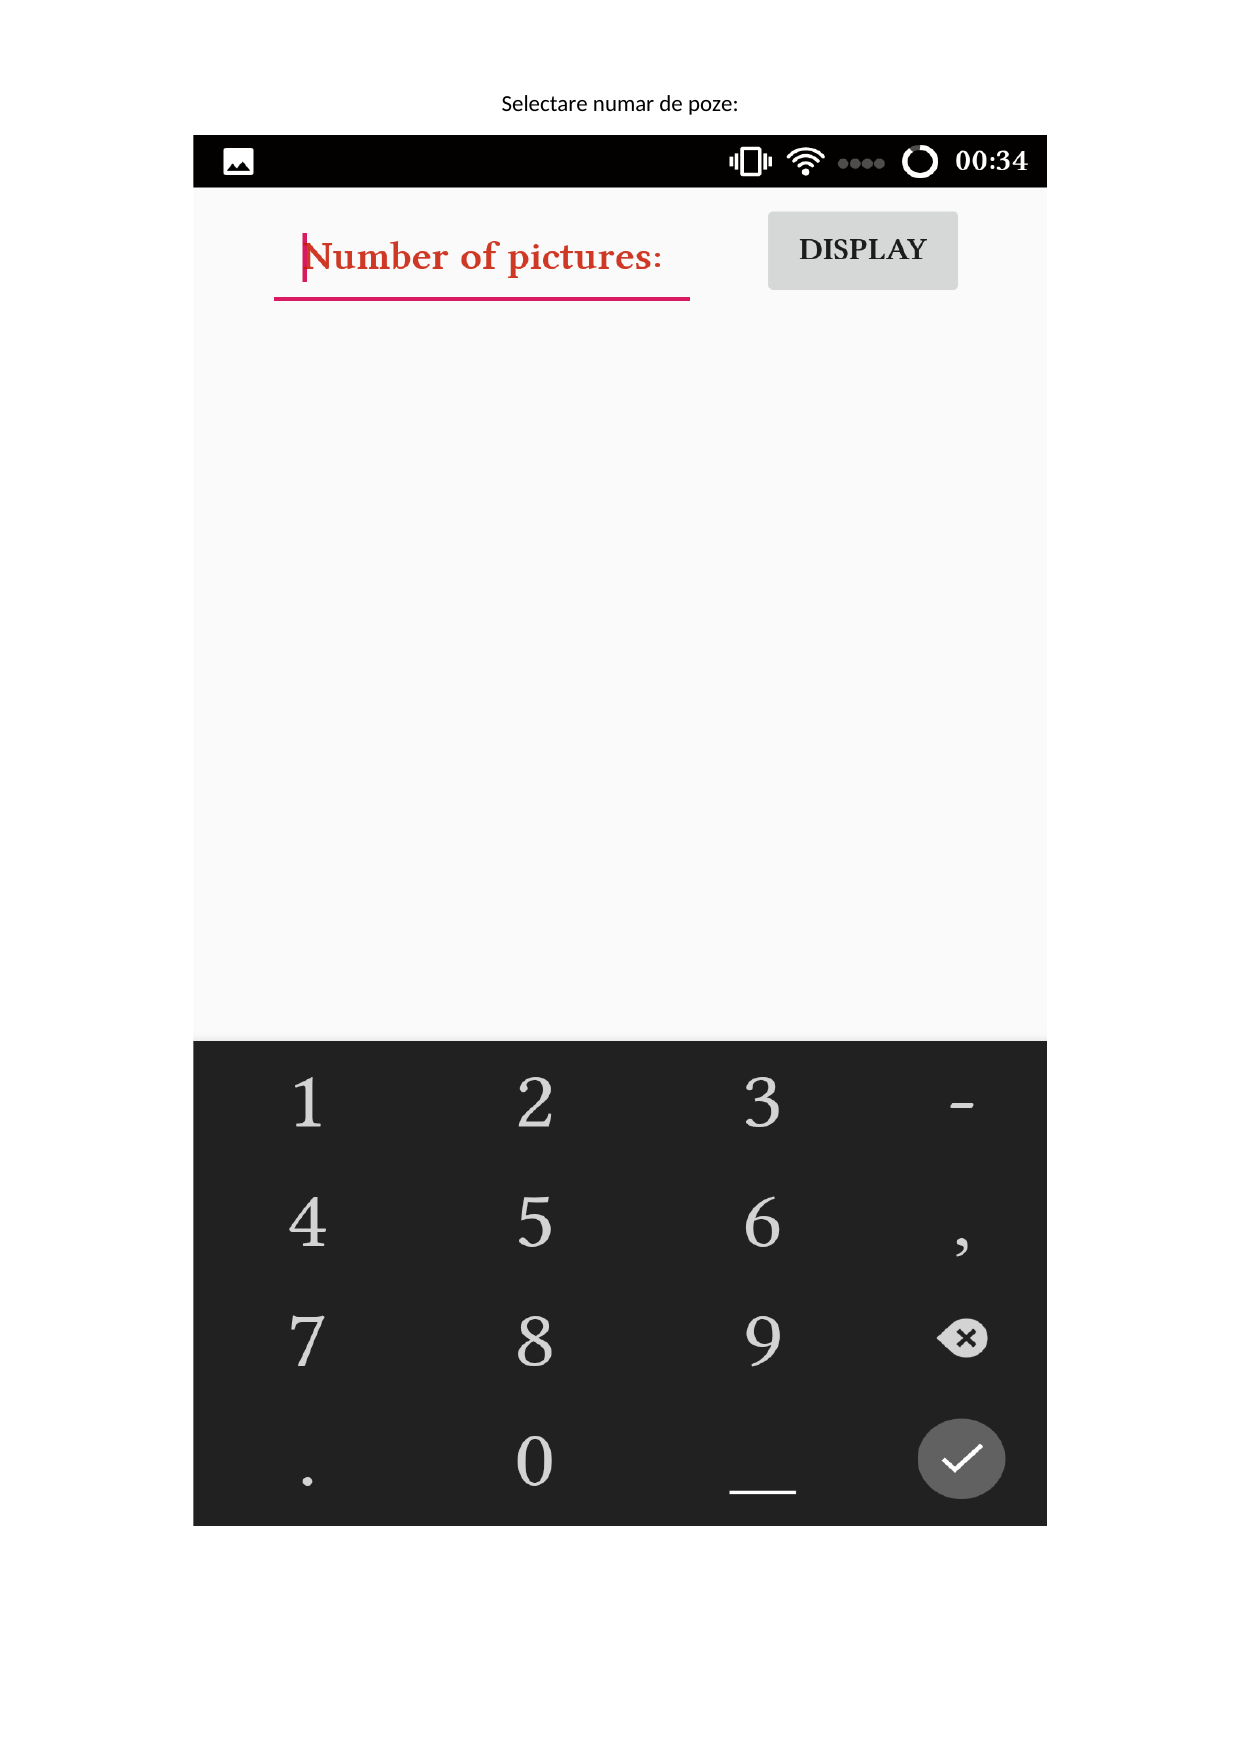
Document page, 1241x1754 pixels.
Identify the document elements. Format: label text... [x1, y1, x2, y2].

text Selectare numar de poze: [148, 89, 1092, 117]
picture [193, 135, 1047, 1526]
